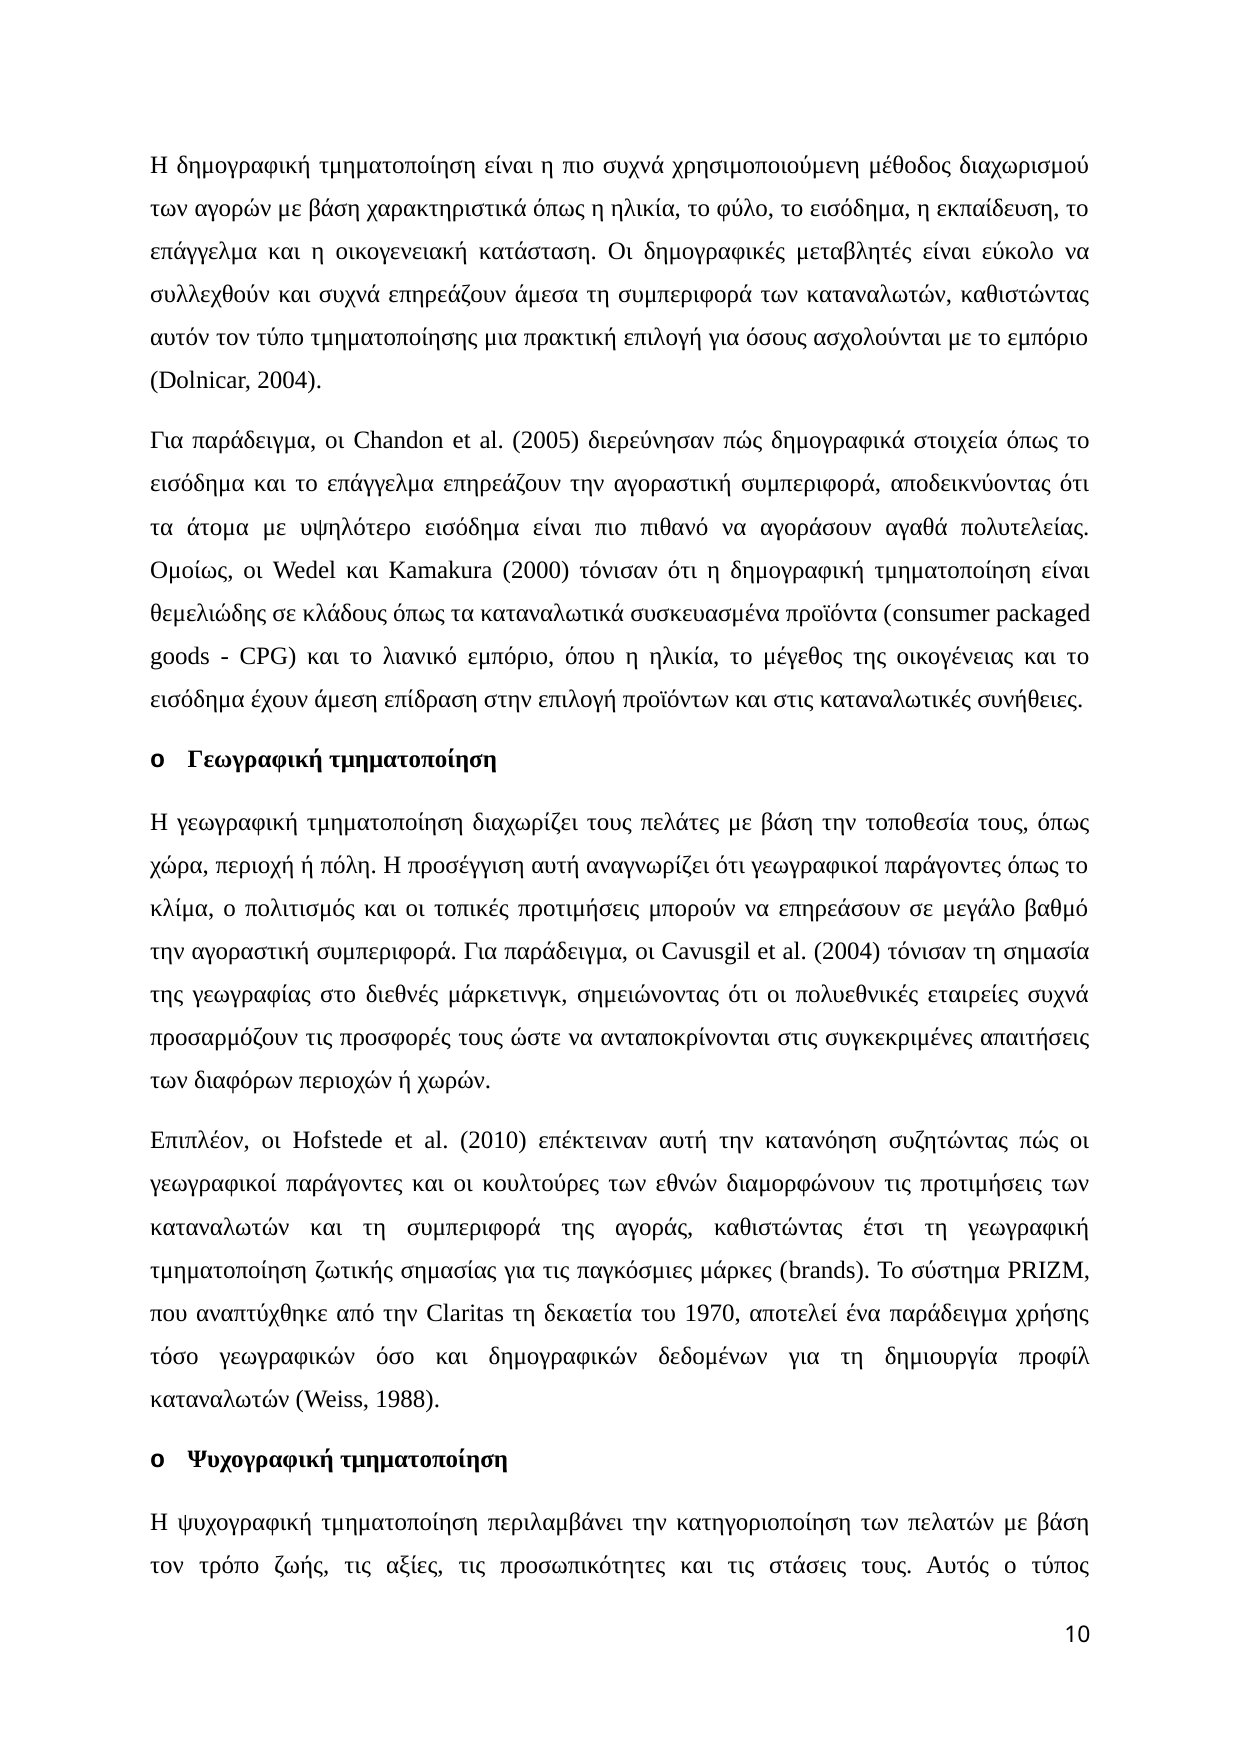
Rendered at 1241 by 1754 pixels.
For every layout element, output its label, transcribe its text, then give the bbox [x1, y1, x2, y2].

list Γεωγραφική τμηματοποίηση [150, 744, 1090, 775]
text Επιπλέον, οι Hofstede et al. (2010) επέκτειναν αυτή την κατανόηση συζητώντας πώς οι γεωγραφικοί παράγοντες και οι κουλτούρες των εθνών διαμορφώνουν τις προτιμήσεις των καταναλωτών και τη συμπεριφορά της αγοράς, καθιστώντας έτσι τη γεωγραφική τμηματοποίηση ζωτικής σημασίας για τις παγκόσμιες μάρκες (brands). Το σύστημα PRIZM, που αναπτύχθηκε από την Claritas τη δεκαετία του 1970, αποτελεί ένα παράδειγμα χρήσης τόσο γεωγραφικών όσο και δημογραφικών δεδομένων για τη δημιουργία προφίλ καταναλωτών (Weiss, 1988). [150, 1125, 1090, 1413]
text Η δημογραφική τμηματοποίηση είναι η πιο συχνά χρησιμοποιούμενη μέθοδος διαχωρισμού των αγορών με βάση χαρακτηριστικά όπως η ηλικία, το φύλο, το εισόδημα, η εκπαίδευση, το επάγγελμα και η οικογενειακή κατάσταση. Οι δημογραφικές μεταβλητές είναι εύκολο να συλλεχθούν και συχνά επηρεάζουν άμεσα τη συμπεριφορά των καταναλωτών, καθιστώντας αυτόν τον τύπο τμηματοποίησης μια πρακτική επιλογή για όσους ασχολούνται με το εμπόριο (Dolnicar, 2004). [150, 150, 1090, 394]
text Για παράδειγμα, οι Chandon et al. (2005) διερεύνησαν πώς δημογραφικά στοιχεία όπως το εισόδημα και το επάγγελμα επηρεάζουν την αγοραστική συμπεριφορά, αποδεικνύοντας ότι τα άτομα με υψηλότερο εισόδημα είναι πιο πιθανό να αγοράσουν αγαθά πολυτελείας. Ομοίως, οι Wedel και Kamakura (2000) τόνισαν ότι η δημογραφική τμηματοποίηση είναι θεμελιώδης σε κλάδους όπως τα καταναλωτικά συσκευασμένα προϊόντα (consumer packaged goods - CPG) και το λιανικό εμπόριο, όπου η ηλικία, το μέγεθος της οικογένειας και το εισόδημα έχουν άμεση επίδραση στην επιλογή προϊόντων και στις καταναλωτικές συνήθειες. [150, 425, 1090, 713]
text Η γεωγραφική τμηματοποίηση διαχωρίζει τους πελάτες με βάση την τοποθεσία τους, όπως χώρα, περιοχή ή πόλη. Η προσέγγιση αυτή αναγνωρίζει ότι γεωγραφικοί παράγοντες όπως το κλίμα, ο πολιτισμός και οι τοπικές προτιμήσεις μπορούν να επηρεάσουν σε μεγάλο βαθμό την αγοραστική συμπεριφορά. Για παράδειγμα, οι Cavusgil et al. (2004) τόνισαν τη σημασία της γεωγραφίας στο διεθνές μάρκετινγκ, σημειώνοντας ότι οι πολυεθνικές εταιρείες συχνά προσαρμόζουν τις προσφορές τους ώστε να ανταποκρίνονται στις συγκεκριμένες απαιτήσεις των διαφόρων περιοχών ή χωρών. [150, 807, 1090, 1094]
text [150, 1507, 1090, 1579]
list Ψυχογραφική τμηματοποίηση [150, 1444, 1090, 1475]
